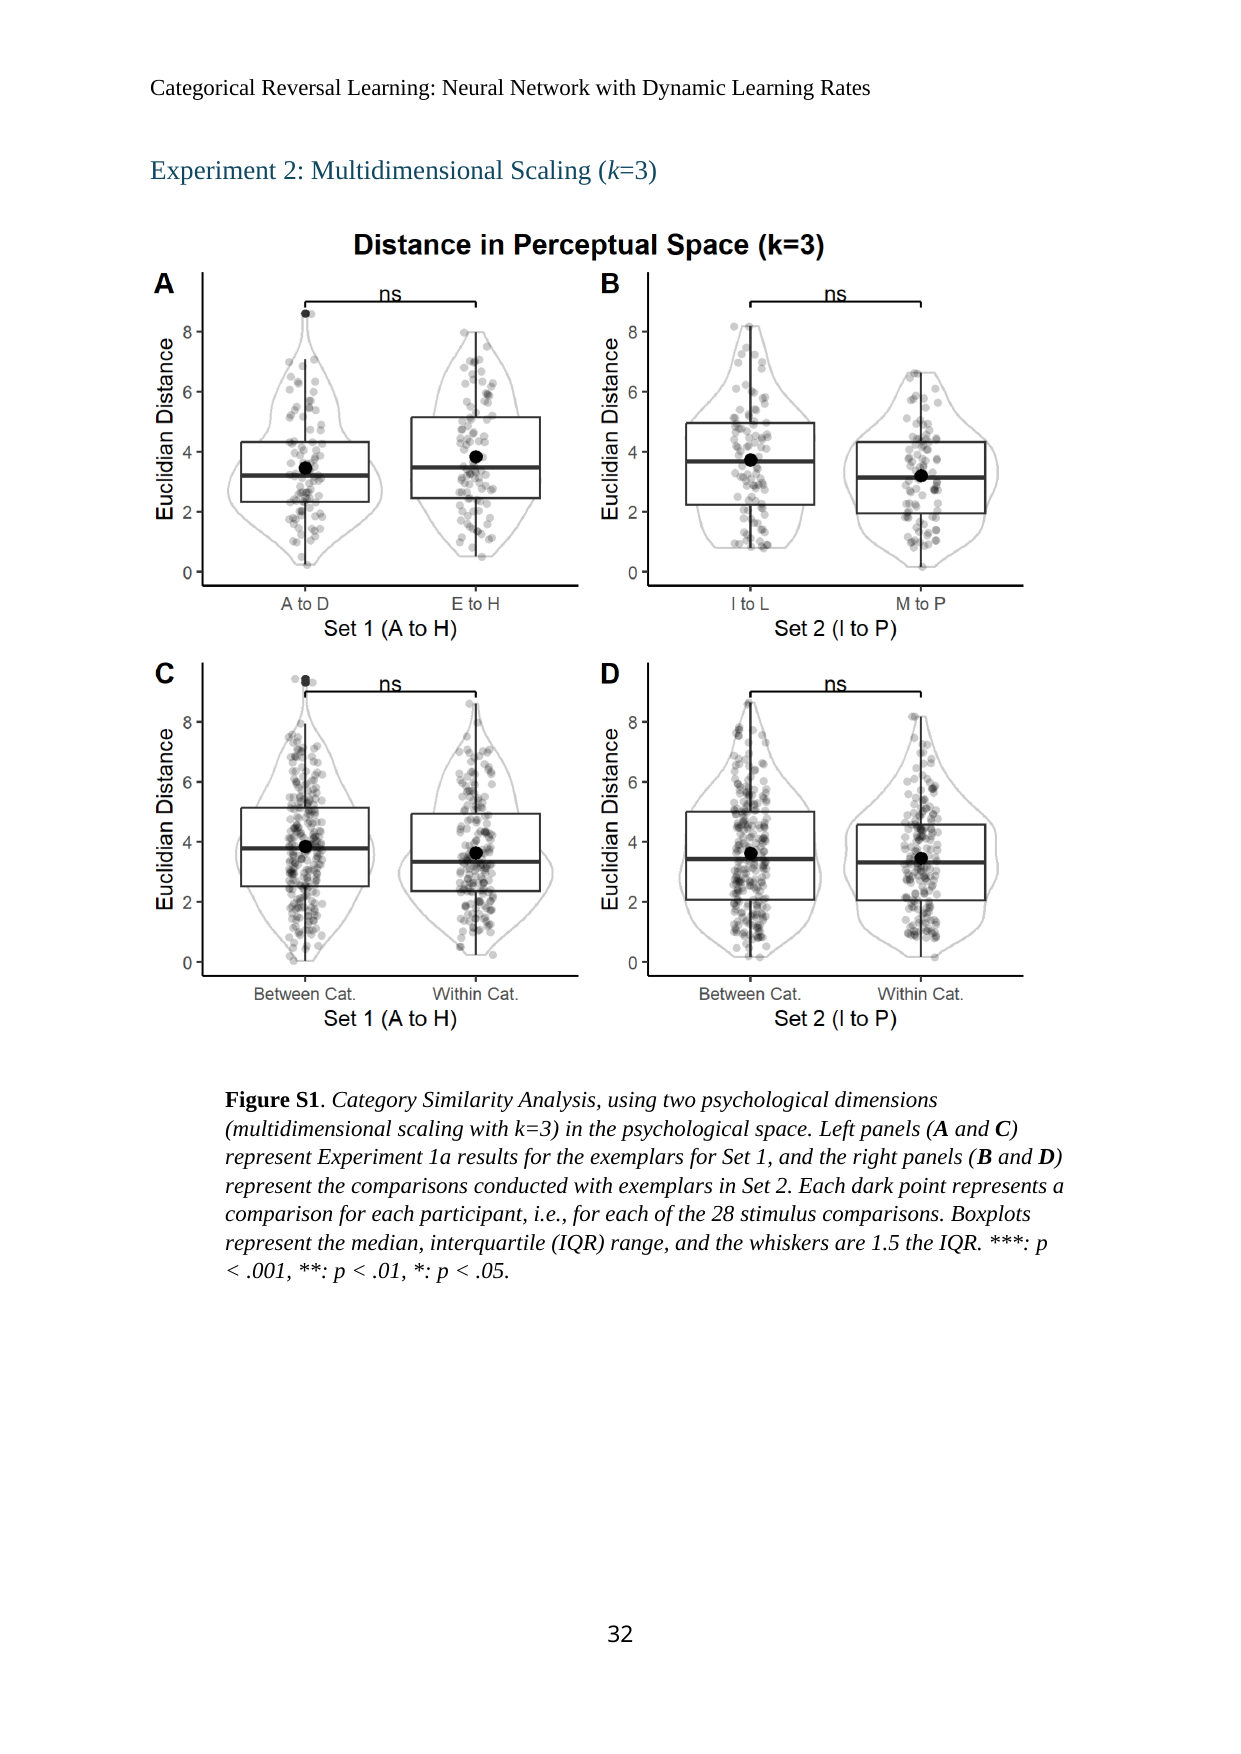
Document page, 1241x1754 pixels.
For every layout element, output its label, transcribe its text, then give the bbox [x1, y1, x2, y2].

text Figure S1. Category Similarity Analysis, using two psychological dimensions (multidimensional scaling with k=3) in the psychological space. Left panels (A and C) represent Experiment 1a results for the exemplars for Set 1, and the right panels (B and D) represent the comparisons conducted with exemplars in Set 2. Each dark point represents a comparison for each participant, i.e., for each of the 28 stimulus comparisons. Boxplots represent the median, interquartile (IQR) range, and the whiskers are 1.5 the IQR. ***: p < .001, **: p < .01, *: p < .05. [225, 1087, 1090, 1283]
picture [150, 232, 1026, 1034]
subtitle Experiment 2: Multidimensional Scaling (k=3) [150, 154, 1090, 185]
